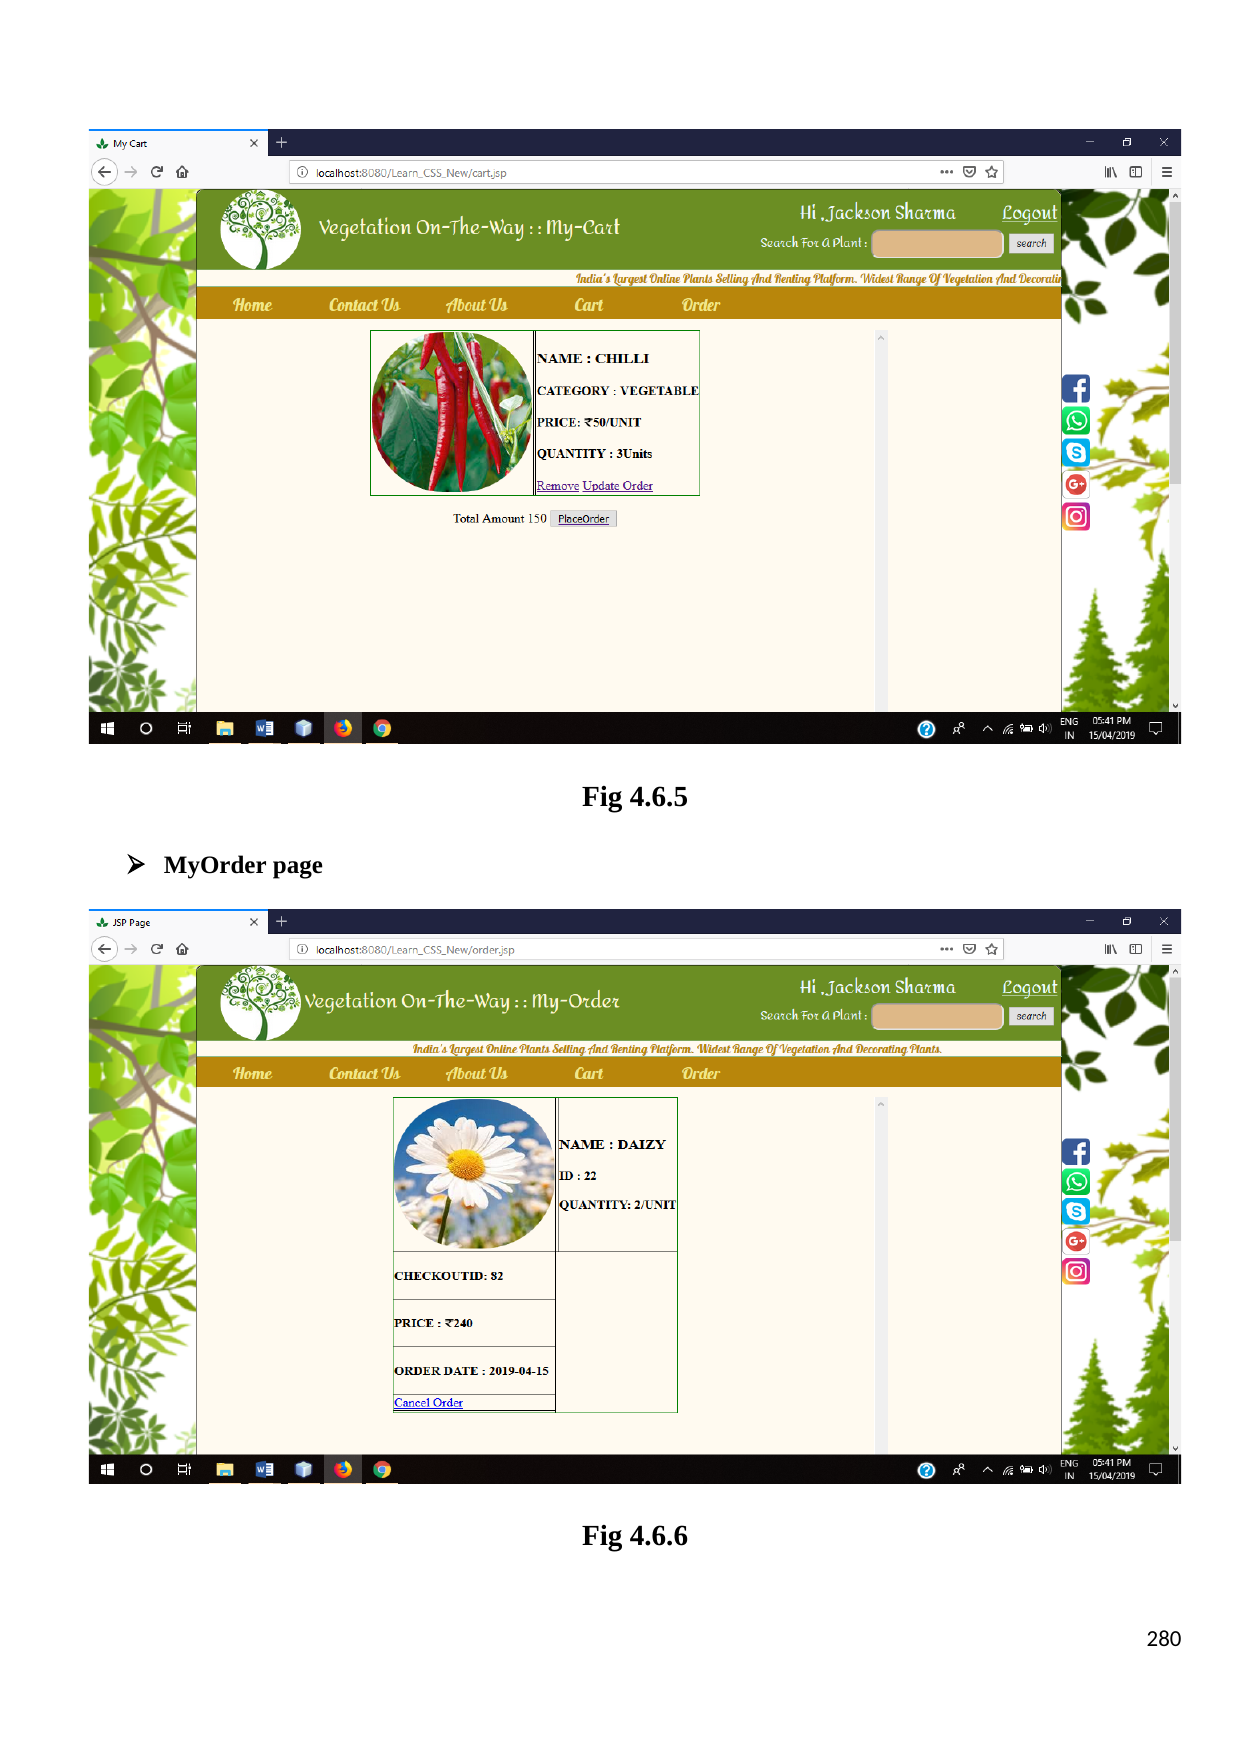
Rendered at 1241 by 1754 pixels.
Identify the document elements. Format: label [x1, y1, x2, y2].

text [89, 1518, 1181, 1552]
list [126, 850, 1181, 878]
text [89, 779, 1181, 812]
picture [88, 129, 1182, 744]
picture [88, 909, 1182, 1484]
